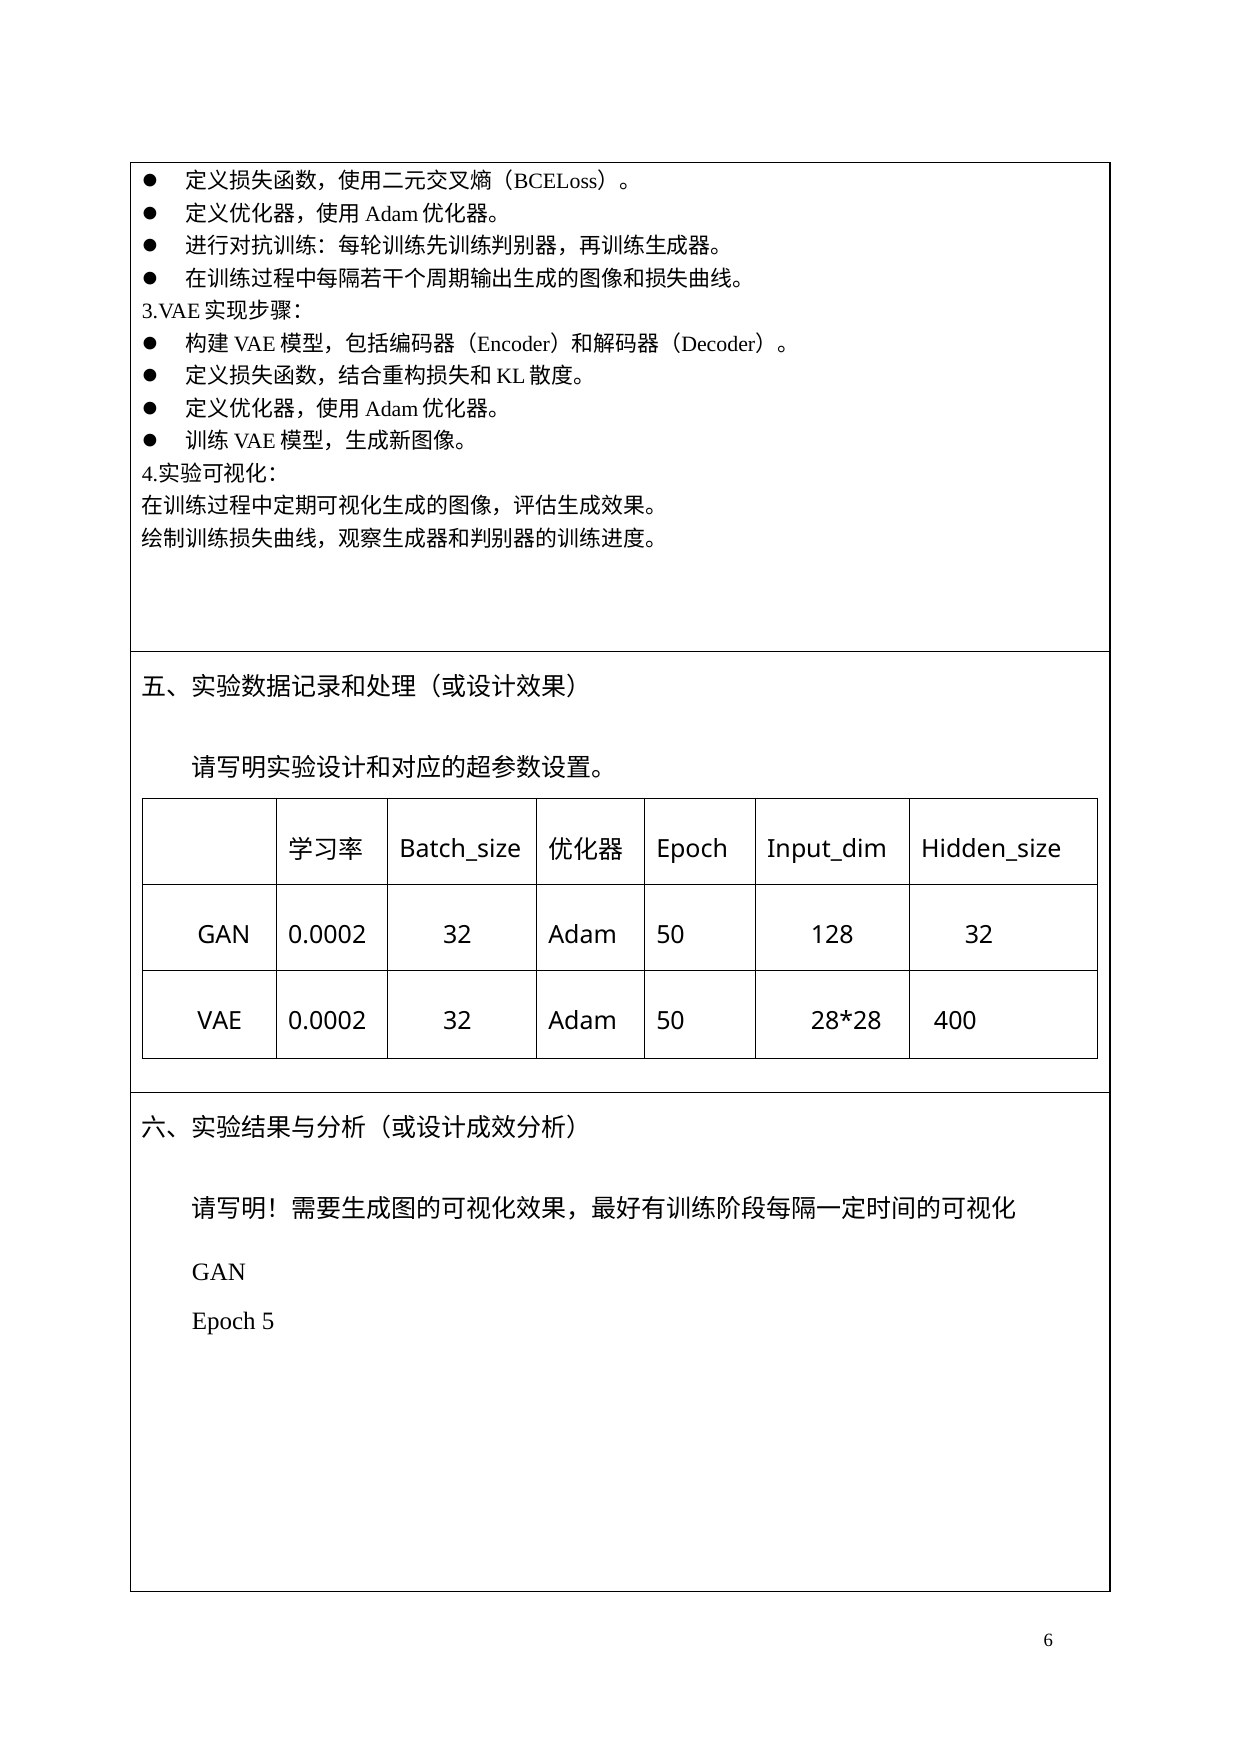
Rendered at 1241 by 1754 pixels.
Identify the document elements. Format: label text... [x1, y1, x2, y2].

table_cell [131, 163, 1109, 651]
table_cell 五、实验数据记录和处理（或设计效果） 请写明实验设计和对应的超参数设置。 [131, 652, 1109, 1092]
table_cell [131, 1093, 1109, 1591]
